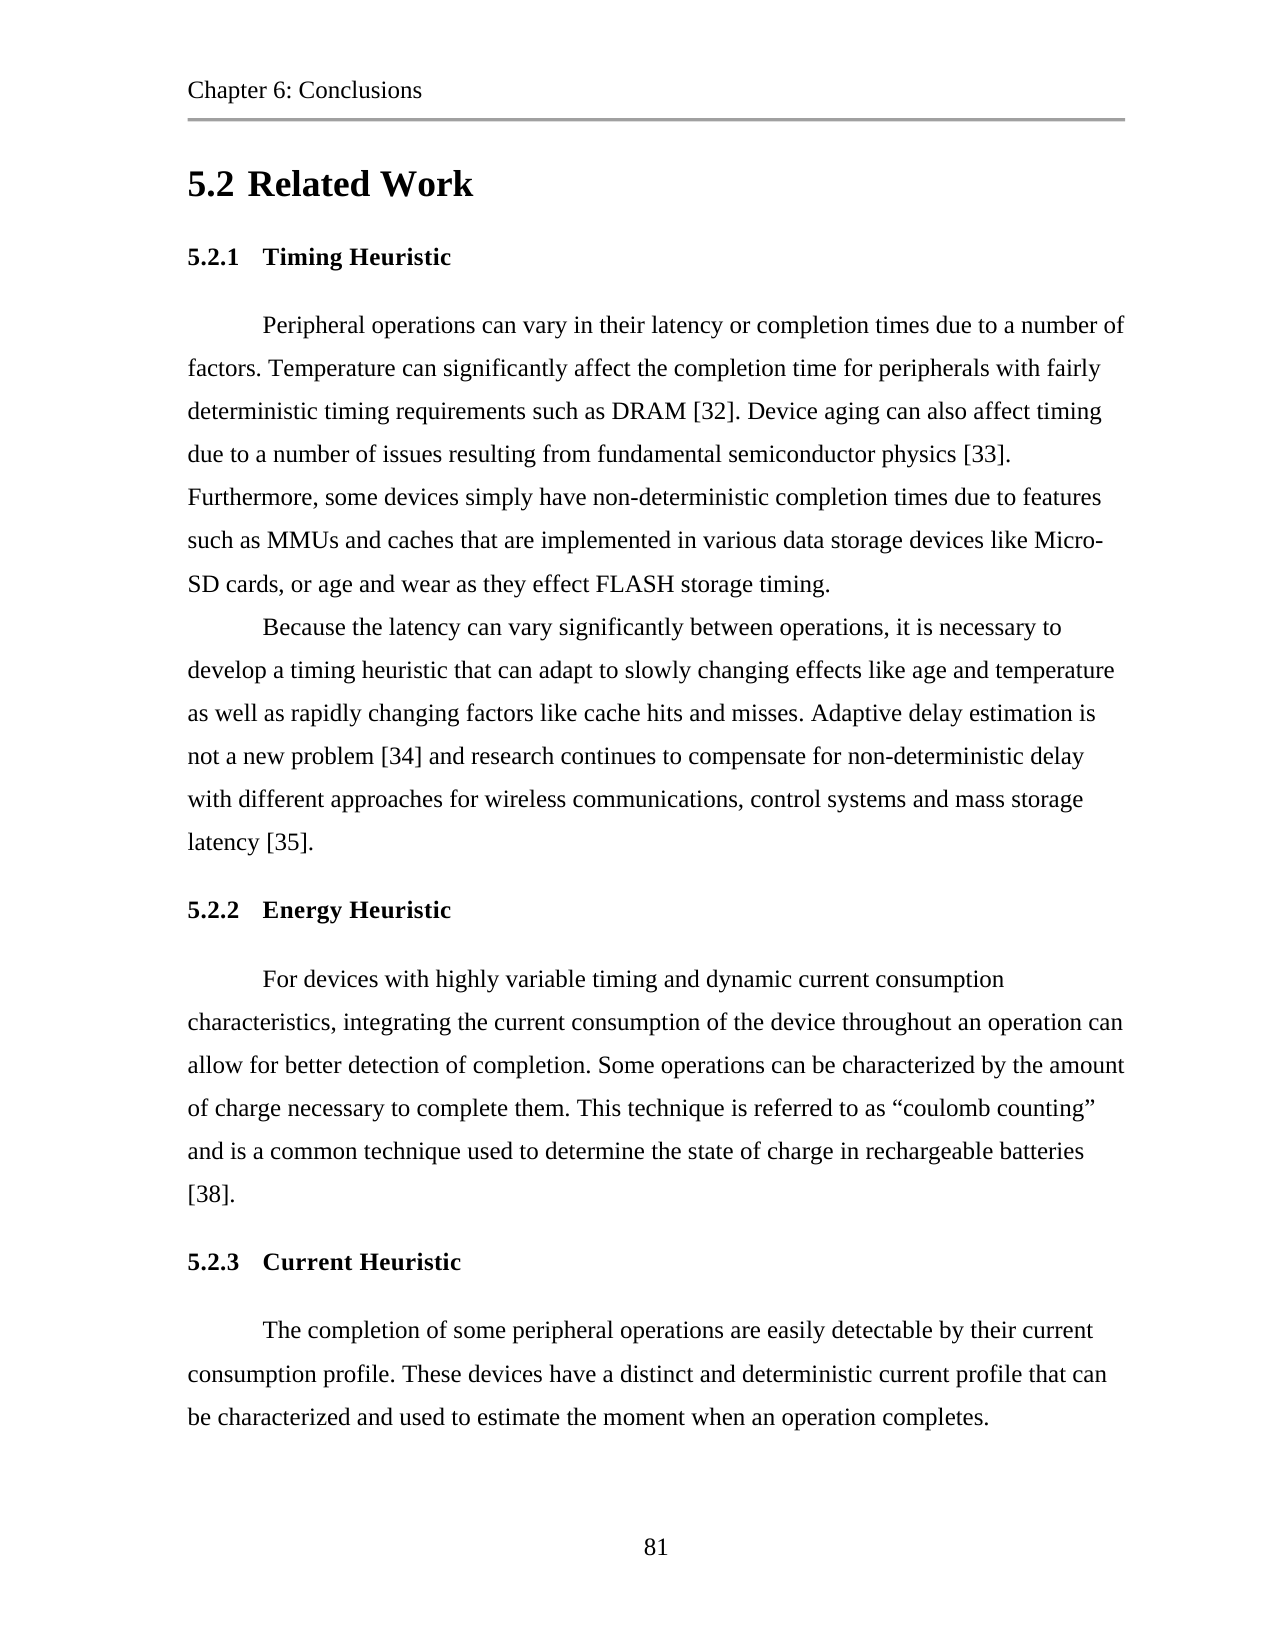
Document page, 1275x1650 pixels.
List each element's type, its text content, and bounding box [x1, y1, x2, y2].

text The completion of some peripheral operations are easily detectable by their current consumption profile. These devices have a distinct and deterministic current profile that can be characterized and used to estimate the moment when an operation completes. [187, 1316, 1125, 1431]
subtitle Related Work [187, 161, 1125, 204]
subtitle Energy Heuristic [187, 896, 1125, 924]
subtitle Timing Heuristic [187, 242, 1125, 271]
text Because the latency can vary significantly between operations, it is necessary to develop a timing heuristic that can adapt to slowly changing effects like age and temperature as well as rapidly changing factors like cache hits and misses. Adaptive delay estimation is not a new problem and research continues to compensate for non-deterministic delay with different approaches for wireless communications, control systems and mass storage latency. [187, 612, 1125, 856]
text Peripheral operations can vary in their latency or completion times due to a number of factors. Temperature can significantly affect the completion time for peripherals with fairly deterministic timing requirements such as DRAM. Device aging can also affect timing due to a number of issues resulting from fundamental semiconductor physics. Furthermore, some devices simply have non-deterministic completion times due to features such as MMUs and caches that are implemented in various data storage devices like Micro-SD cards, or age and wear as they effect FLASH storage timing. [187, 310, 1125, 597]
text For devices with highly variable timing and dynamic current consumption characteristics, integrating the current consumption of the device throughout an operation can allow for better detection of completion. Some operations can be characterized by the amount of charge necessary to complete them. This technique is referred to as “coulomb counting” and is a common technique used to determine the state of charge in rechargeable batteries. [187, 964, 1125, 1208]
subtitle Current Heuristic [187, 1247, 1125, 1276]
